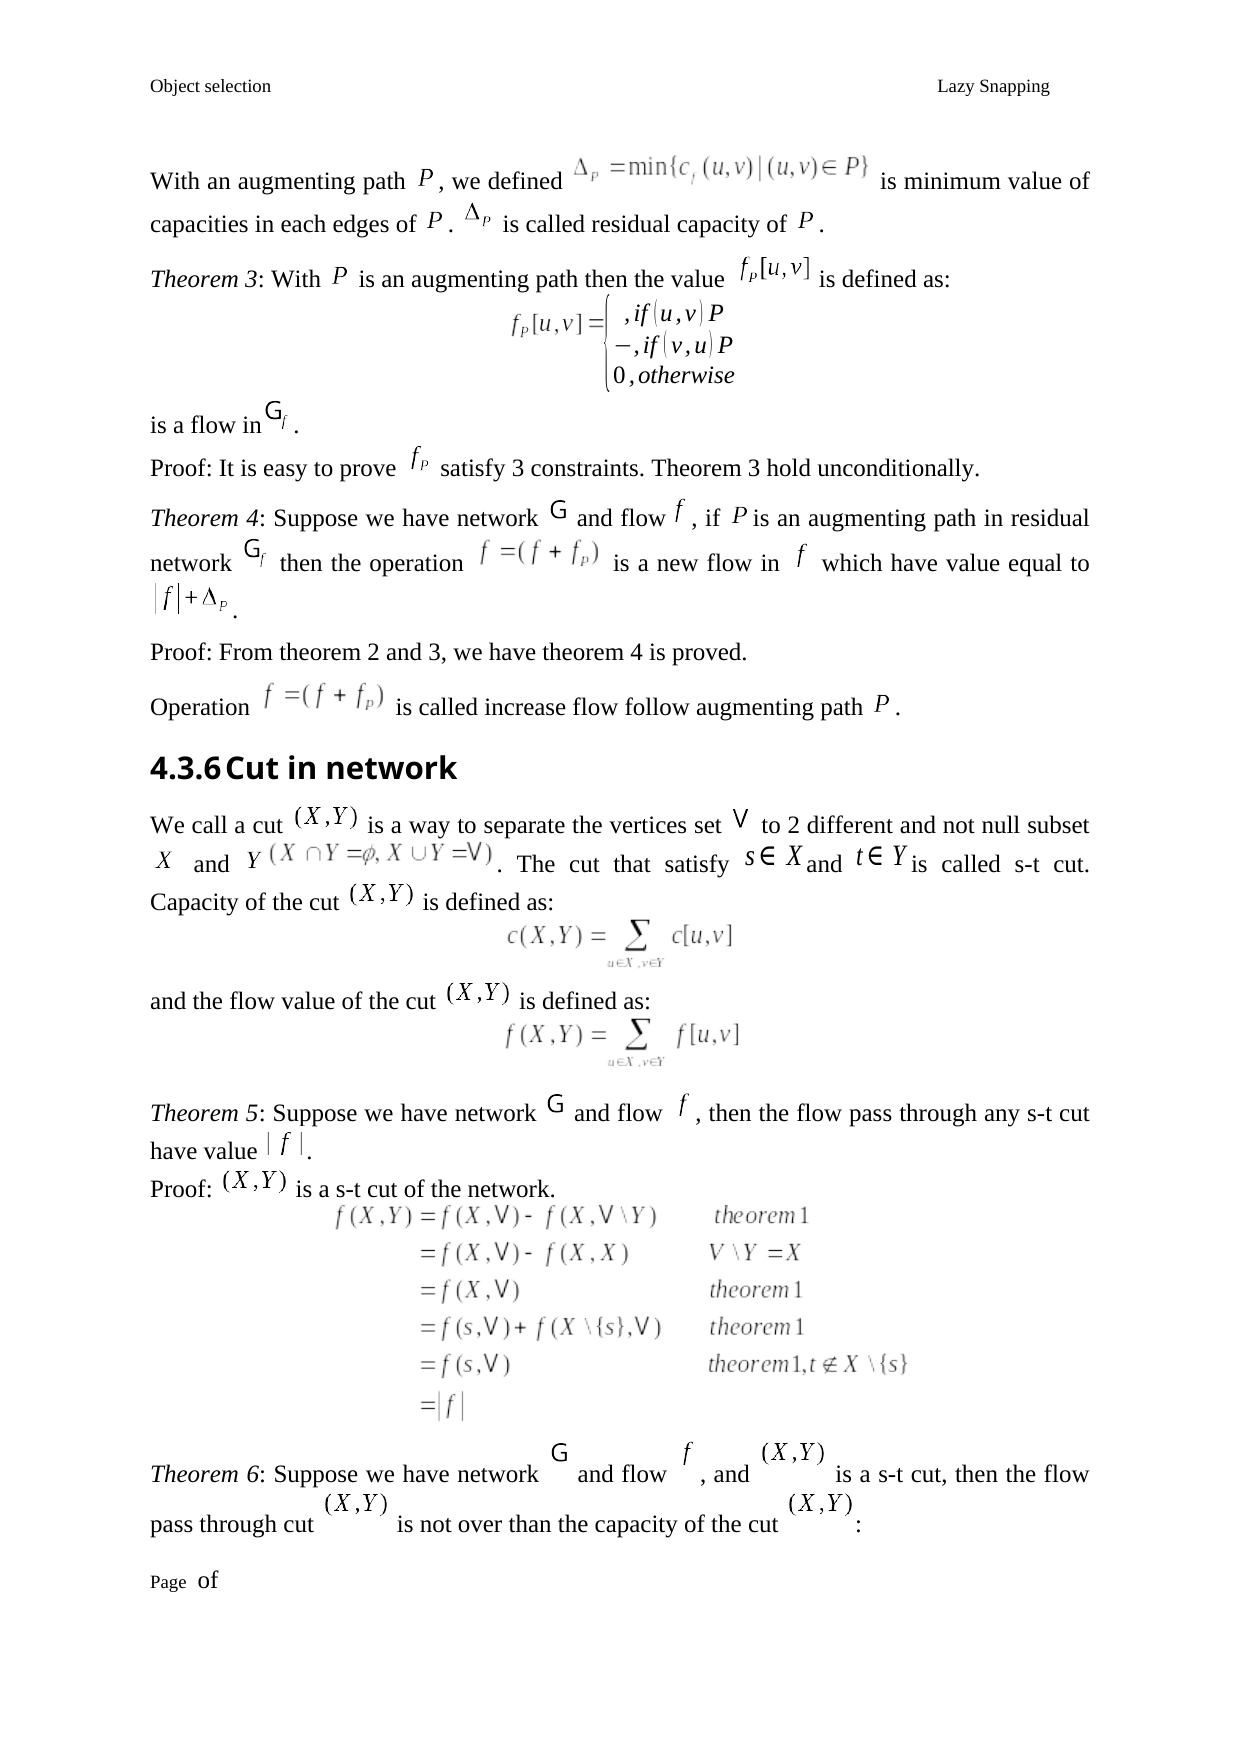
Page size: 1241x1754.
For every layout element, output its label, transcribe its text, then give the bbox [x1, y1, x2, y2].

text and the flow value of the cut is defined as: [150, 977, 1090, 1015]
text Proof: From theorem 2 and 3, we have theorem 4 is proved. [150, 637, 1090, 665]
text Proof: It is easy to prove satisfy 3 constraints. Theorem 3 hold unconditionally. [150, 438, 1090, 481]
text Theorem 4: Suppose we have network and flow, if is an augmenting path in residual network then the operation is a new flow in which have value equal to . [150, 494, 1090, 624]
text Theorem 5: Suppose we have network and flow , then the flow pass through any s-t cut have value . [150, 1088, 1090, 1165]
text We call a cut is a way to separate the vertices set to 2 different and not null subset and . The cut that satisfy and is called s-t cut. Capacity of the cut is defined as: [150, 801, 1090, 916]
text is a flow in. [150, 393, 1090, 438]
text Theorem 6: Suppose we have network and flow , and is a s-t cut, then the flow pass through cut is not over than the capacity of the cut : [150, 1437, 1090, 1538]
subtitle Cut in network [150, 746, 1090, 788]
text Theorem 3: With is an augmenting path then the value is defined as: [150, 250, 1090, 293]
text With an augmenting path , we defined is minimum value of capacities in each edges of . is called residual capacity of . [150, 150, 1090, 237]
text Operation is called increase flow follow augmenting path . [150, 678, 1090, 721]
text Proof: is a s-t cut of the network. [150, 1165, 1090, 1203]
